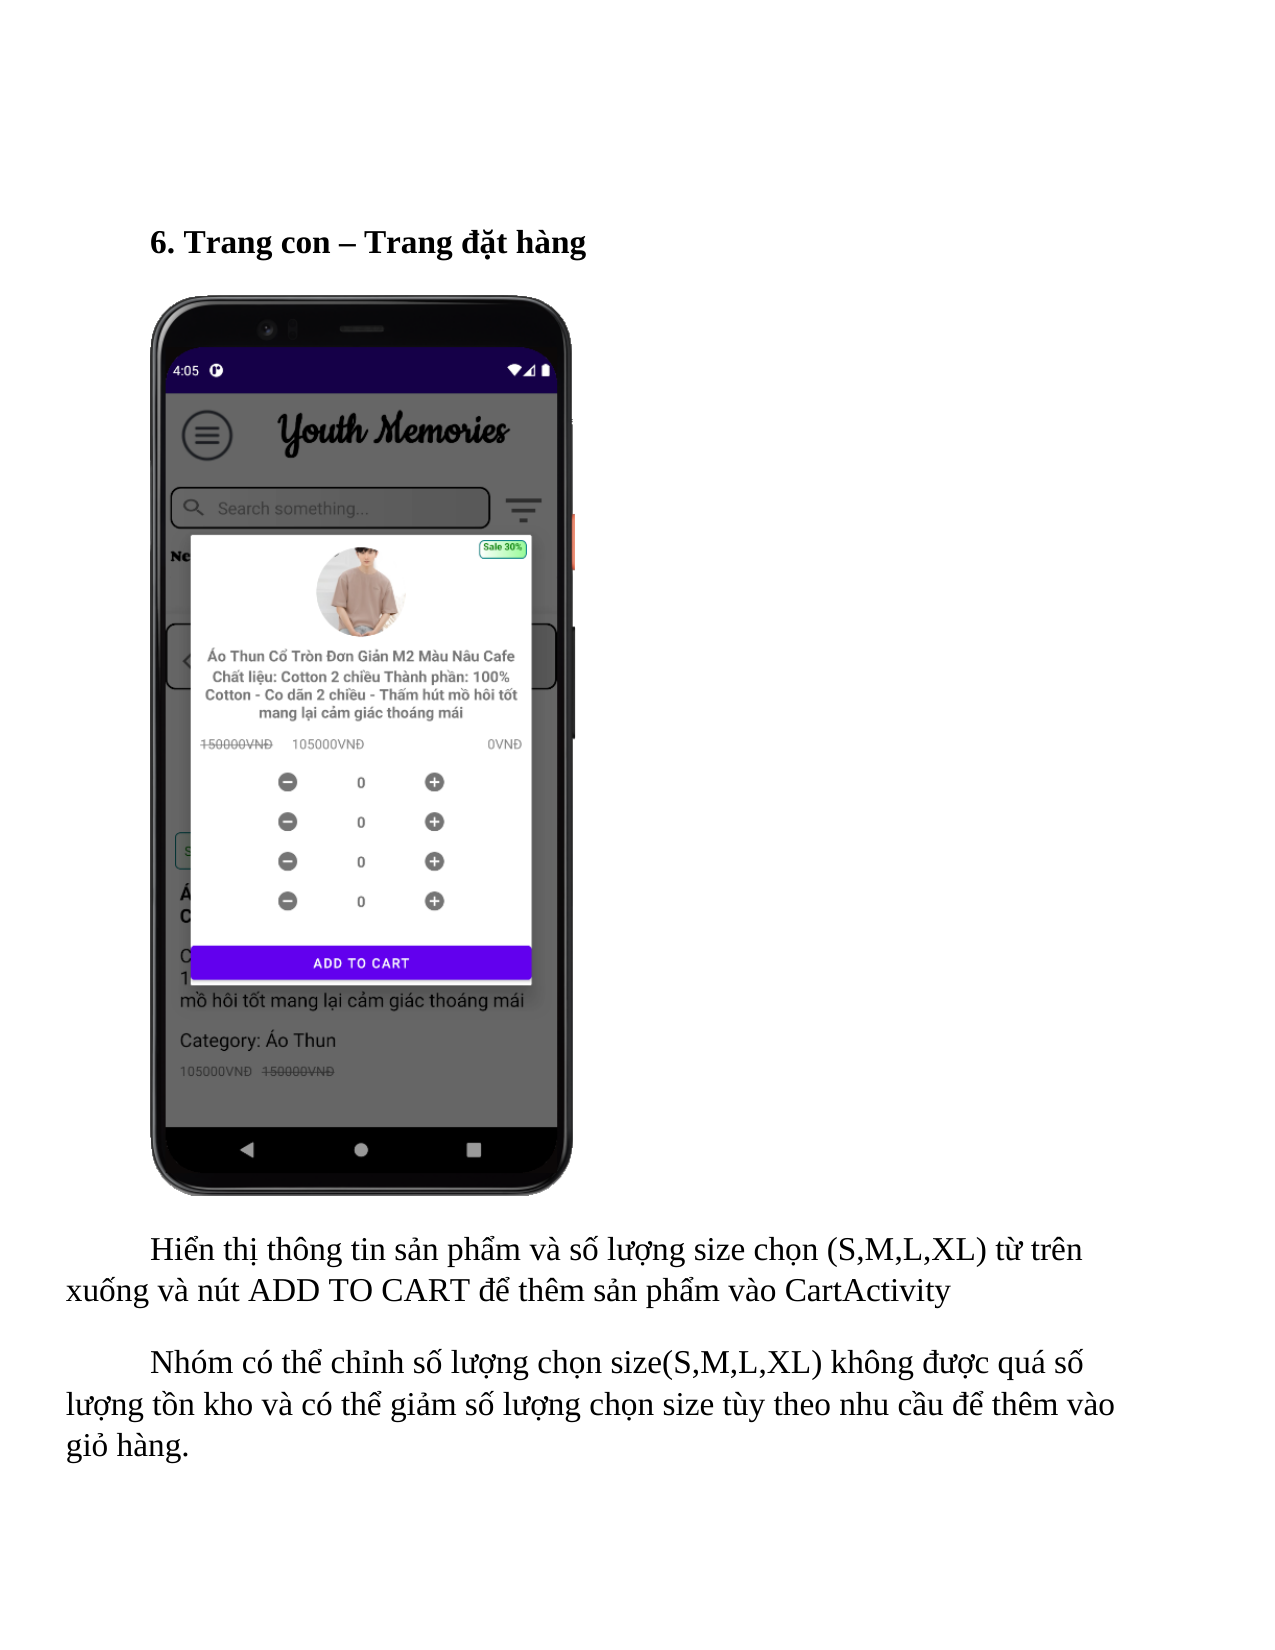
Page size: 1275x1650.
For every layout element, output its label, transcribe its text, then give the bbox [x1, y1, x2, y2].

text Hiển thị thông tin sản phẩm và số lượng size chọn (S,M,L,XL) từ trên xuống và nút ADD TO CART để thêm sản phẩm vào CartActivity [66, 1229, 1125, 1308]
text 6. Trang con – Trang đặt hàng [66, 223, 1125, 261]
text Nhóm có thể chỉnh số lượng chọn size(S,M,L,XL) không được quá số lượng tồn kho và có thể giảm số lượng chọn size tùy theo nhu cầu để thêm vào giỏ hàng. [66, 1343, 1125, 1464]
